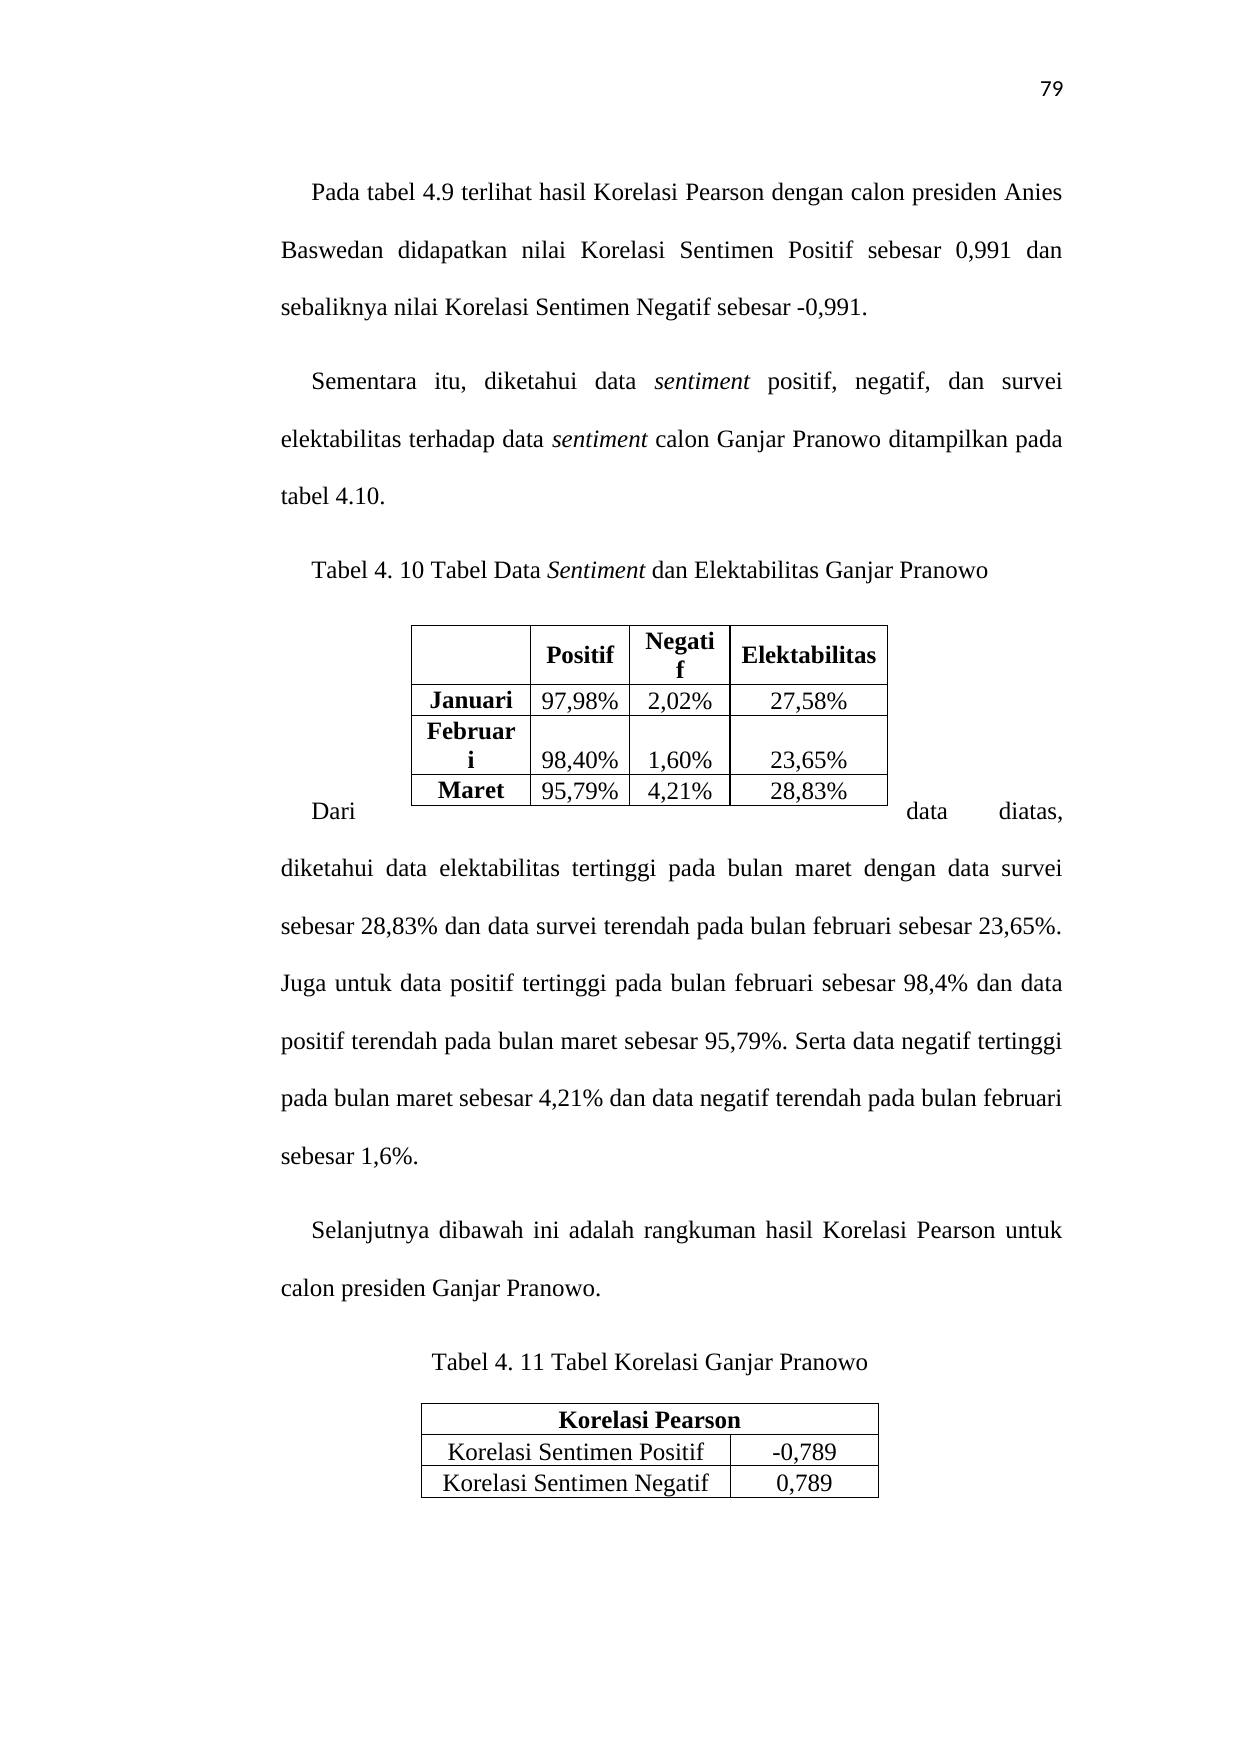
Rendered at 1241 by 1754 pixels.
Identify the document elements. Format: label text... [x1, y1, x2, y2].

table_cell Korelasi Sentimen Negatif [422, 1466, 730, 1497]
table_cell 0,789 [731, 1466, 878, 1497]
table_header Positif [531, 626, 629, 684]
table_cell 23,65% [731, 716, 887, 773]
text Dari data diatas, diketahui data elektabilitas tertinggi pada bulan maret dengan data survei sebesar 28,83% dan data survei terendah pada bulan februari sebesar 23,65%. Juga untuk data positif tertinggi pada bulan februari sebesar 98,4% dan data positif terendah pada bulan maret sebesar 95,79%. Serta data negatif tertinggi pada bulan maret sebesar 4,21% dan data negatif terendah pada bulan februari sebesar 1,6%. [281, 796, 1063, 1170]
table_cell Januari [412, 685, 530, 715]
table_cell 97,98% [531, 685, 629, 715]
table_cell 98,40% [531, 716, 629, 773]
table_cell Maret [412, 775, 530, 805]
table_cell 27,58% [731, 685, 887, 715]
text Tabel 4. 11 Tabel Korelasi Ganjar Pranowo [236, 1347, 1063, 1376]
text Tabel 4. 10 Tabel Data Sentiment dan Elektabilitas Ganjar Pranowo [236, 556, 1063, 584]
table_cell 95,79% [531, 775, 629, 805]
table_header Elektabilitas [731, 626, 887, 684]
table_header [412, 626, 530, 684]
text Selanjutnya dibawah ini adalah rangkuman hasil Korelasi Pearson untuk calon presiden Ganjar Pranowo. [281, 1215, 1063, 1301]
table_header Negatif [630, 626, 729, 684]
table_header Korelasi Pearson [422, 1404, 878, 1434]
table_cell 4,21% [630, 775, 729, 805]
table_cell Februari [412, 716, 530, 773]
table_cell 28,83% [731, 775, 887, 805]
table_cell 2,02% [630, 685, 729, 715]
table_cell -0,789 [731, 1435, 878, 1465]
text Sementara itu, diketahui data sentiment positif, negatif, dan survei elektabilitas terhadap data sentiment calon Ganjar Pranowo ditampilkan pada tabel 4.10. [281, 366, 1063, 510]
table_cell 1,60% [630, 716, 729, 773]
text Pada tabel 4.9 terlihat hasil Korelasi Pearson dengan calon presiden Anies Baswedan didapatkan nilai Korelasi Sentimen Positif sebesar 0,991 dan sebaliknya nilai Korelasi Sentimen Negatif sebesar -0,991. [281, 177, 1063, 321]
table_cell Korelasi Sentimen Positif [422, 1435, 730, 1465]
